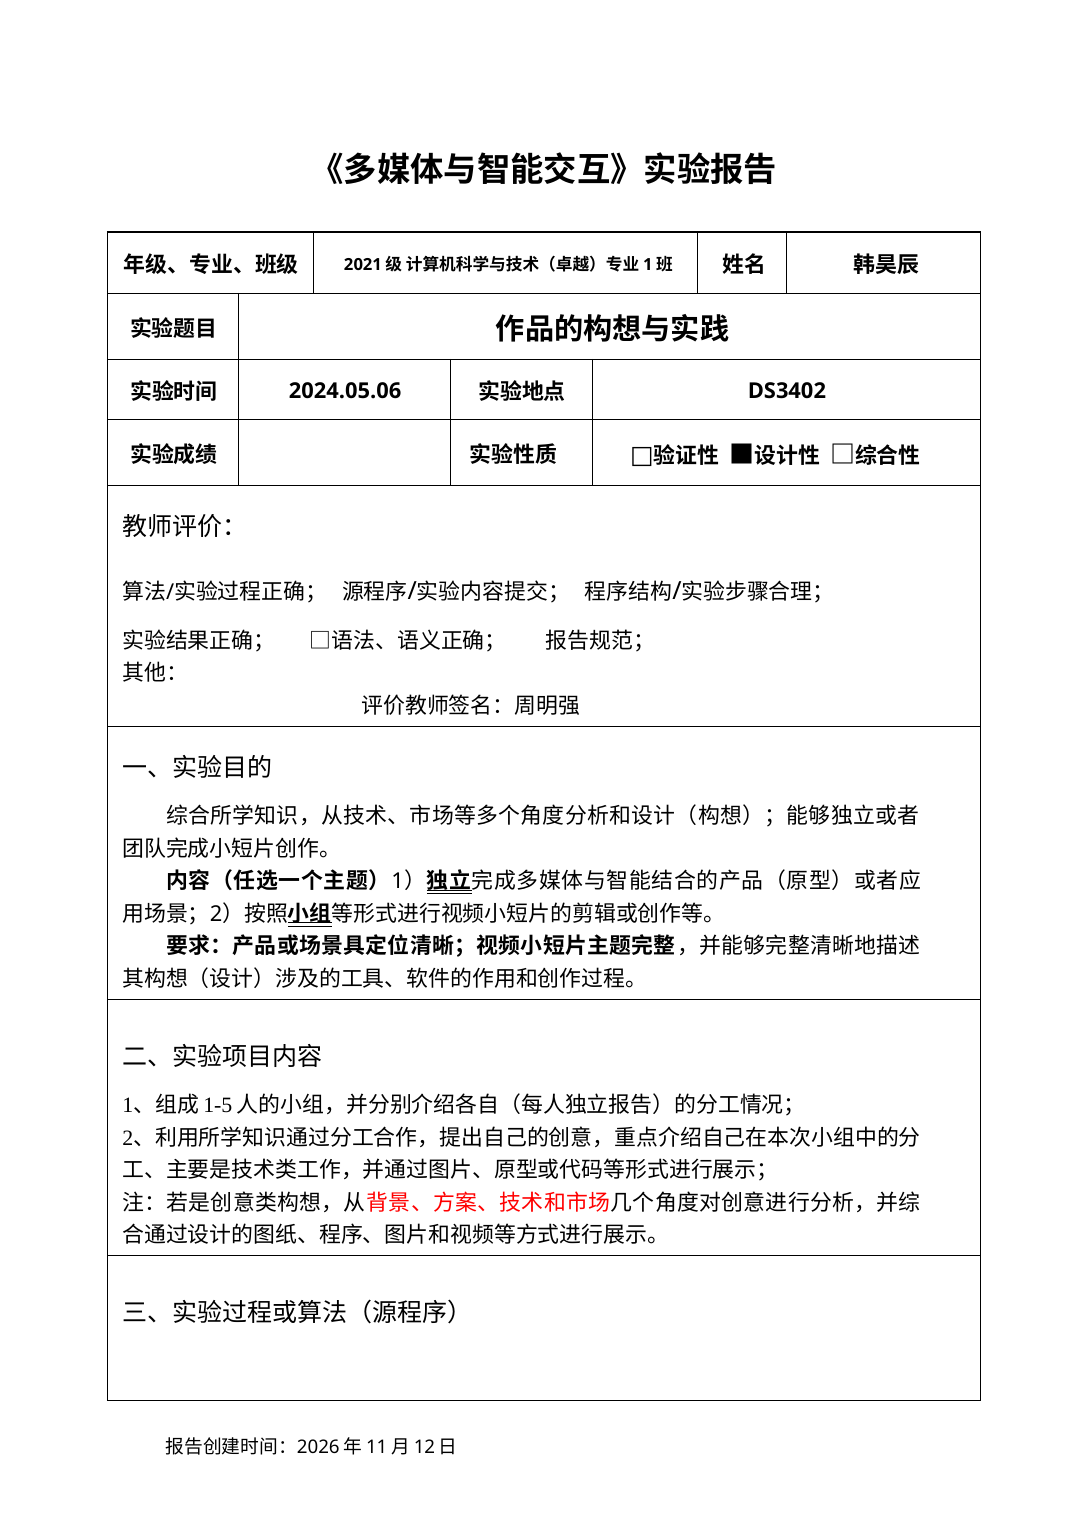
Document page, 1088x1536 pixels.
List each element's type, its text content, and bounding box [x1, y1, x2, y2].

table_header 韩昊辰 [787, 233, 980, 293]
text 《多媒体与智能交互》实验报告 [165, 134, 922, 199]
table_cell 实验地点 [451, 360, 592, 419]
table_cell 2024.05.06 [239, 360, 450, 419]
table_cell 二、实验项目内容 1、组成1-5人的小组，并分别介绍各自（每人独立报告）的分工情况； 2、利用所学知识通过分工合作，提出自己的创意，重点介绍自己在本次小组中的分工、主要是技术类工作，并通过图片、原型或代码等形式进行展示； 注：若是创意类构想，从背景、方案、技术和市场几个角度对创意进行分析，并综合通过设计的图纸、程序、图片和视频等方式进行展示。 [108, 1000, 980, 1255]
table_header 姓名 [698, 233, 786, 293]
table_cell [239, 420, 450, 485]
table_cell 作品的构想与实践 [239, 294, 980, 359]
table_cell 实验成绩 [108, 420, 238, 485]
table_cell 一、实验目的 综合所学知识，从技术、市场等多个角度分析和设计（构想）；能够独立或者团队完成小短片创作。 内容（任选一个主题）1）独立完成多媒体与智能结合的产品（原型）或者应用场景；2）按照小组等形式进行视频小短片的剪辑或创作等。 要求：产品或场景具定位清晰；视频小短片主题完整，并能够完整清晰地描述其构想（设计）涉及的工具、软件的作用和创作过程。 [108, 727, 980, 999]
table_cell DS3402 [593, 360, 980, 419]
table_cell 实验时间 [108, 360, 238, 419]
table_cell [108, 1256, 980, 1400]
table_header 2021级 计算机科学与技术（卓越）专业 1班 [314, 233, 697, 293]
table_cell 实验题目 [108, 294, 238, 359]
table_cell 实验性质 [451, 420, 592, 485]
table_cell 教师评价： 算法/实验过程正确； 源程序/实验内容提交； 程序结构/实验步骤合理； 实验结果正确； □语法、语义正确； 报告规范； 其他： 评价教师签名：周明强 [108, 486, 980, 726]
table_cell □验证性 ■设计性 □综合性 [593, 420, 980, 485]
table_header 年级、专业、班级 [108, 233, 313, 293]
